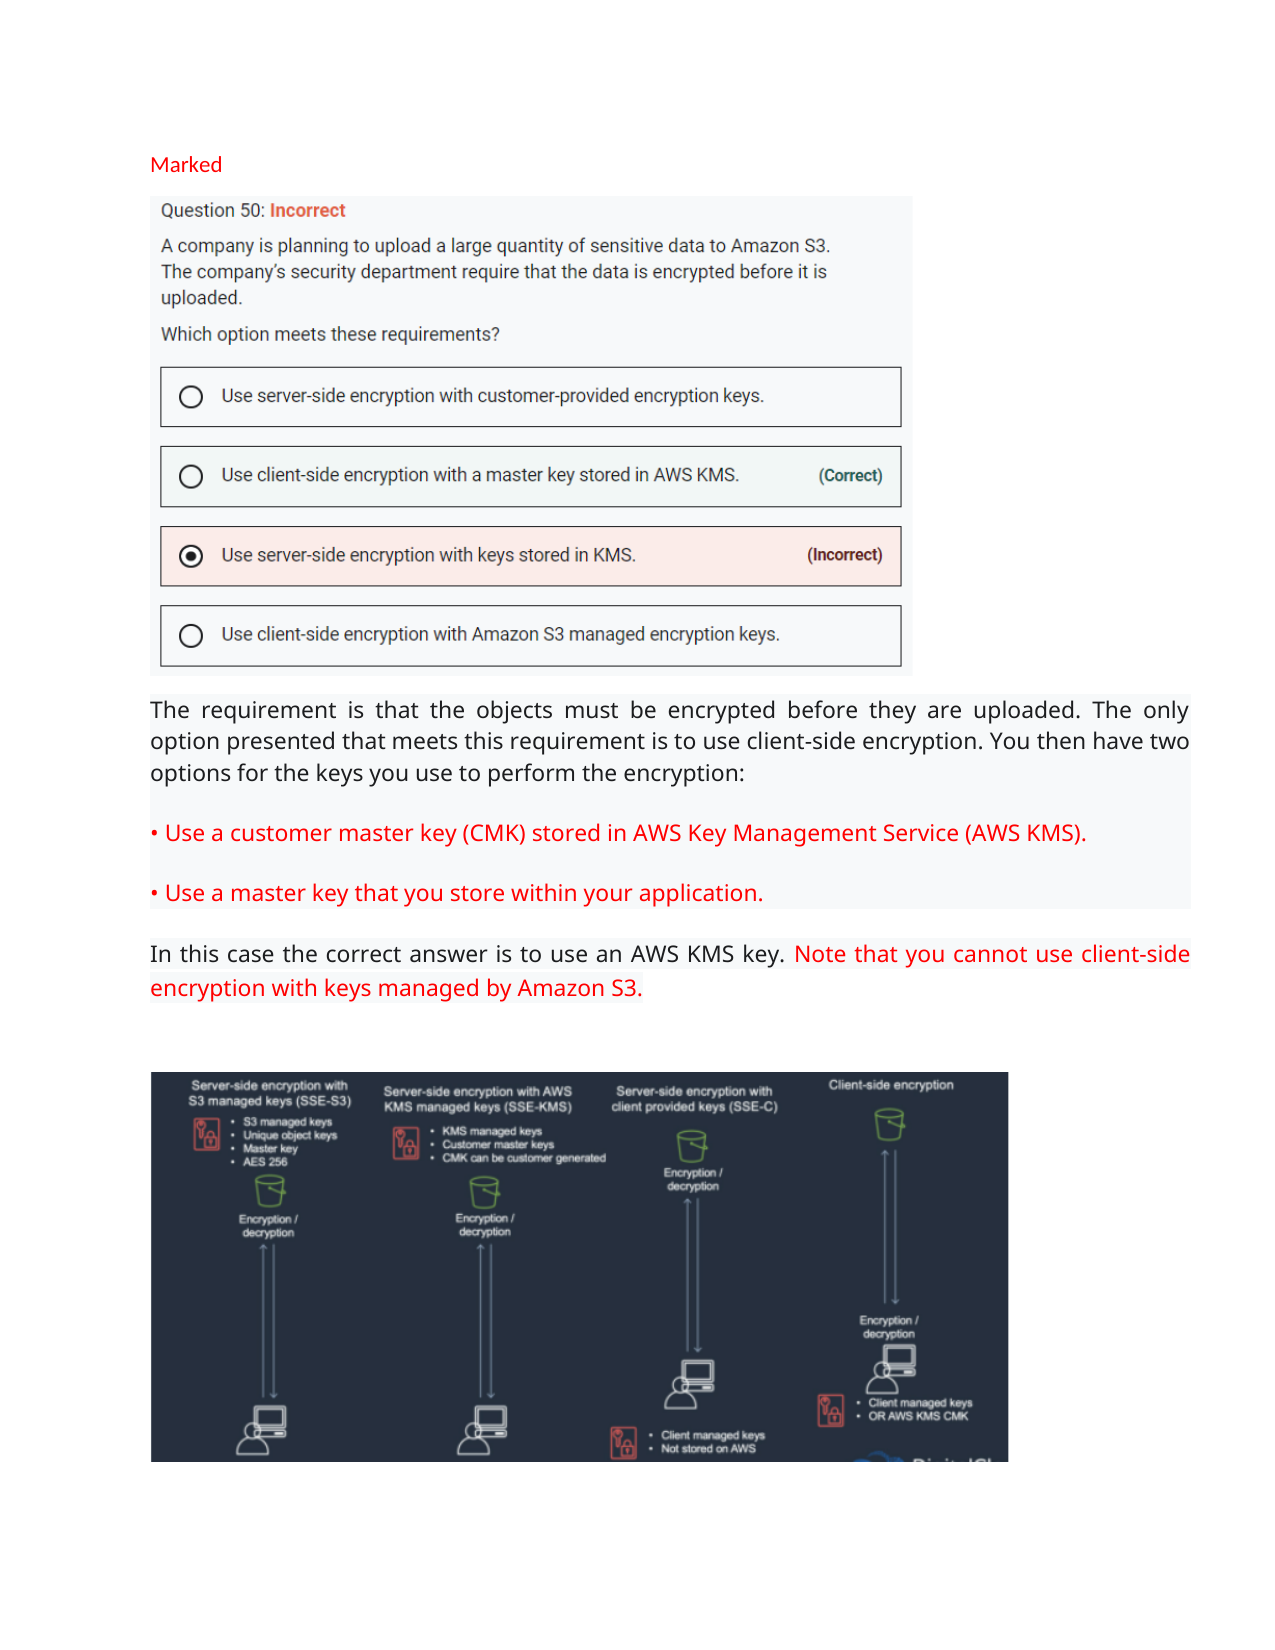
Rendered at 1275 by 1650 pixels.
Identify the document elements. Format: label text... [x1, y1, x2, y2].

text • Use a master key that you store within your application. [150, 877, 1191, 909]
text In this case the correct answer is to use an AWS KMS key. Note that you cannot use client-side encryption with keys managed by Amazon S3. [150, 969, 1191, 1003]
picture [150, 1072, 1009, 1462]
text • Use a customer master key (CMK) stored in AWS Key Management Service (AWS KMS). [150, 817, 1191, 848]
text Marked [150, 150, 1191, 178]
text The requirement is that the objects must be encrypted before they are uploaded. The only option presented that meets this requirement is to use client-side encryption. You then have two options for the keys you use to perform the encryption: [150, 694, 1191, 788]
picture [150, 196, 913, 676]
